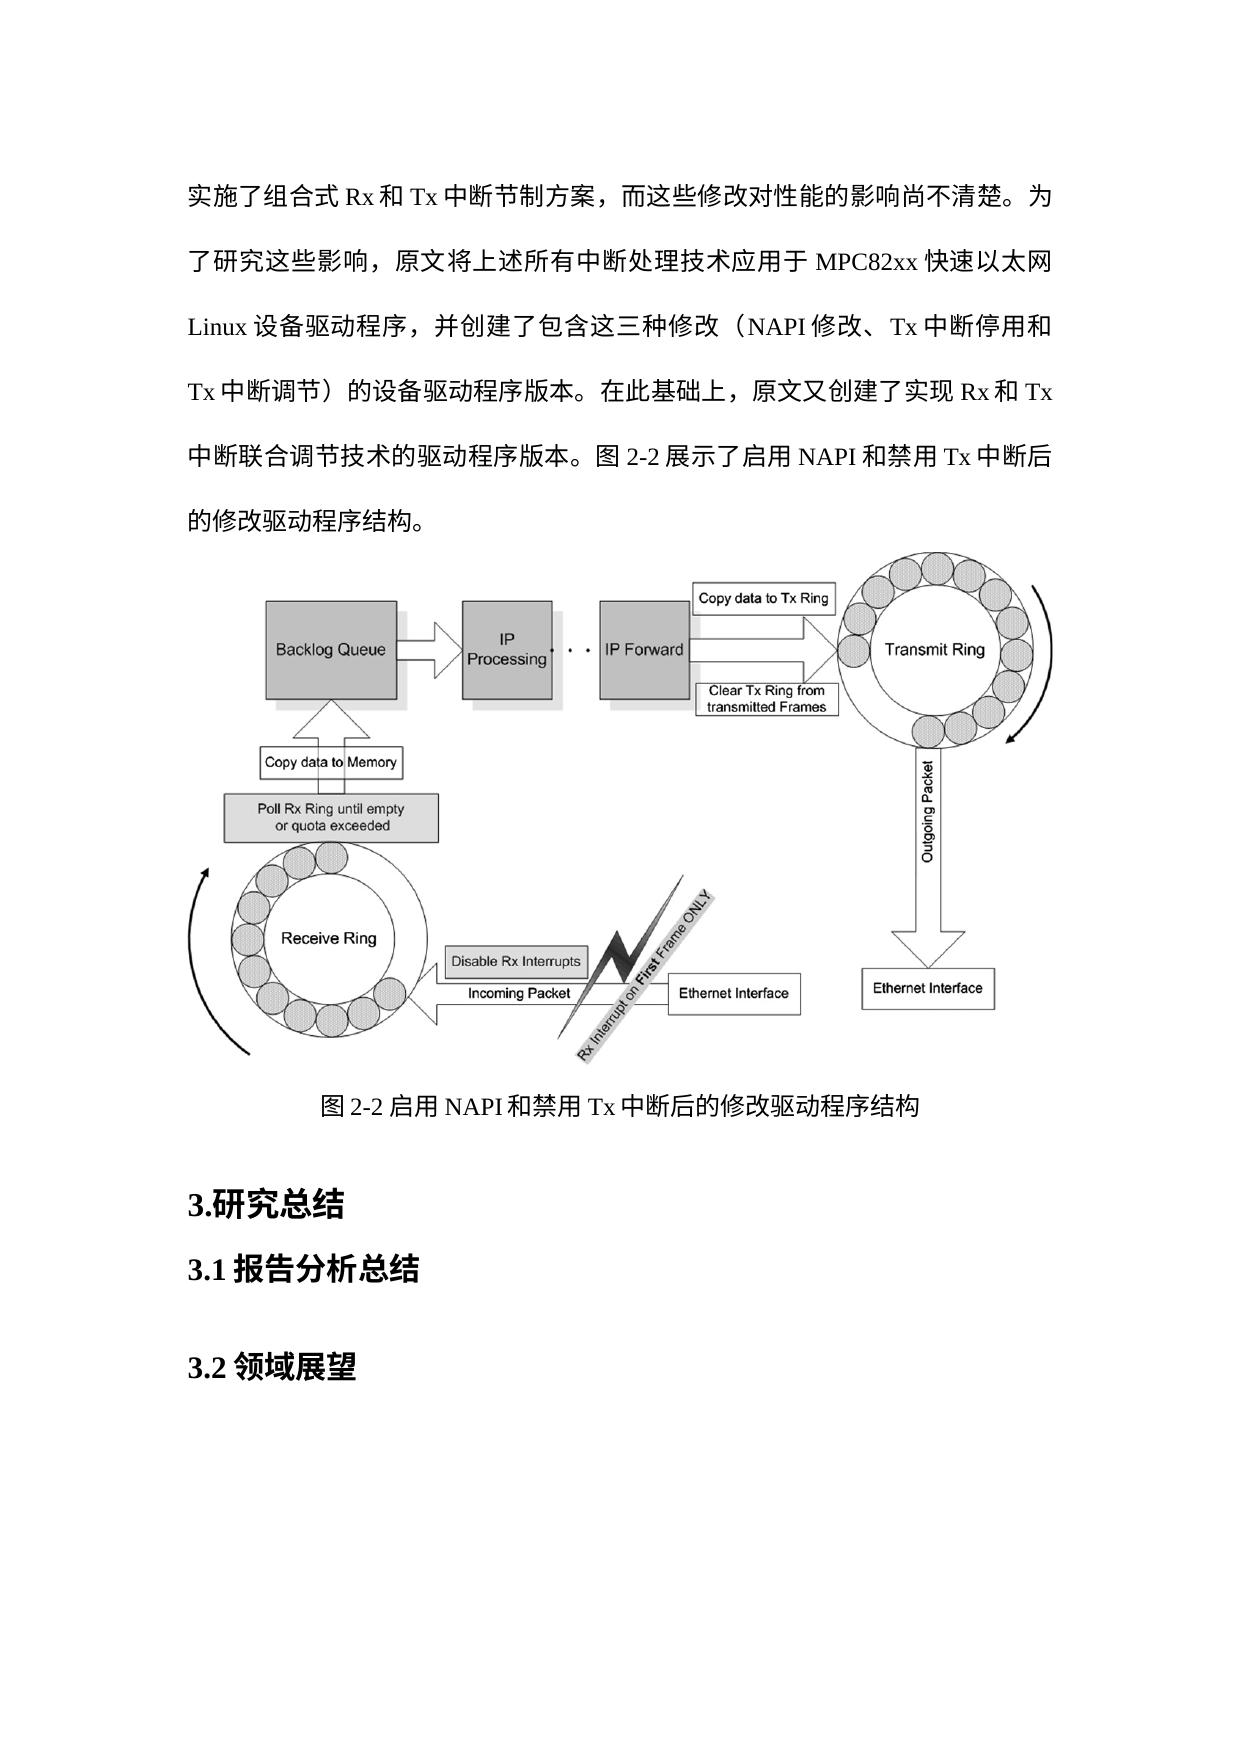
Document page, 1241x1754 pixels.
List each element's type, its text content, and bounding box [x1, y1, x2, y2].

picture [187, 552, 1053, 1065]
subtitle 3.2领域展望 [187, 1332, 1053, 1397]
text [187, 162, 1053, 552]
text 图2-2 启用NAPI和禁用Tx中断后的修改驱动程序结构 [187, 1072, 1053, 1137]
subtitle 3.1报告分析总结 [187, 1234, 1053, 1299]
subtitle 3.研究总结 [187, 1169, 1053, 1234]
